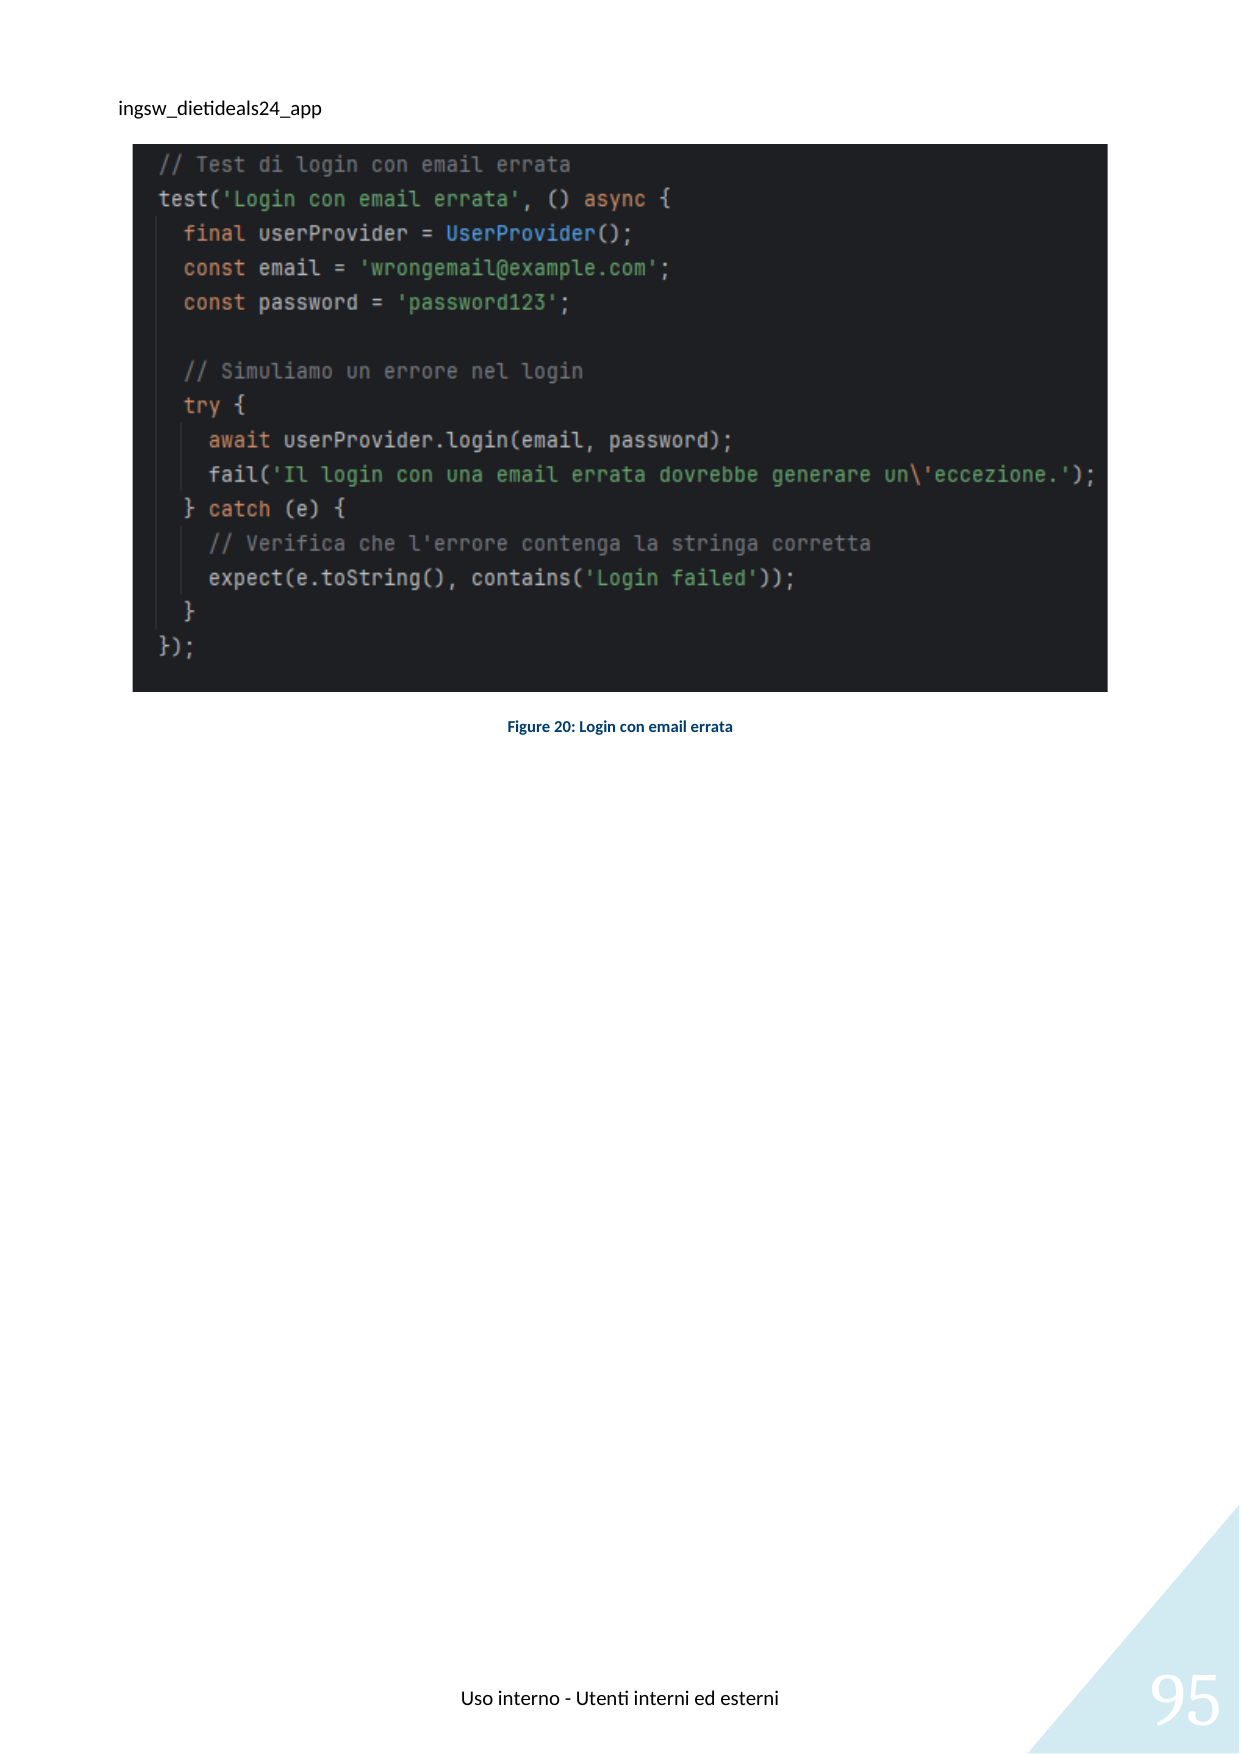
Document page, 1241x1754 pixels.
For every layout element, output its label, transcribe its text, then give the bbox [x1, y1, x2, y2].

picture [132, 144, 1108, 692]
text Figure 20: Login con email errata [118, 716, 1122, 736]
